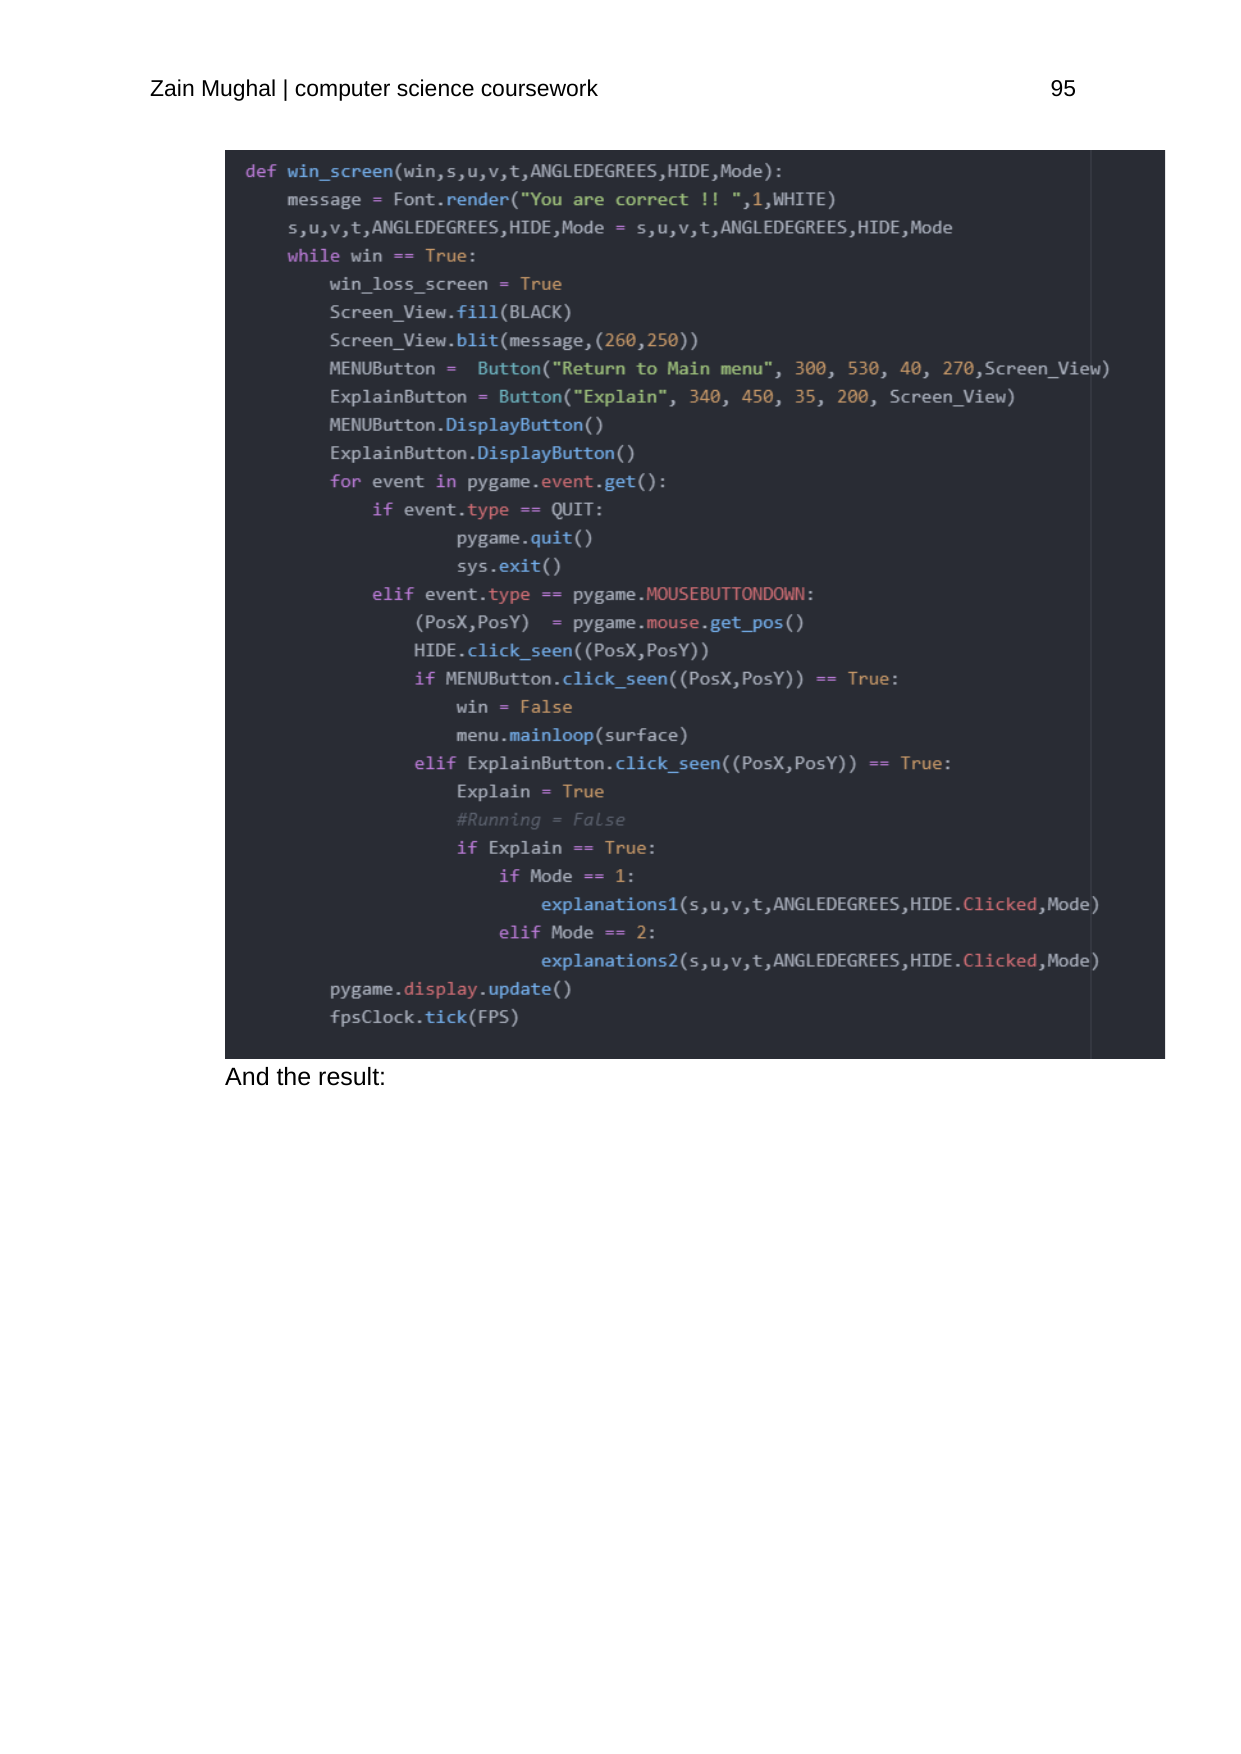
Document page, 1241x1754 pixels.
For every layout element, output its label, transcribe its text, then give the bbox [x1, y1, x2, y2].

picture [225, 150, 1166, 1059]
text And the result: [225, 1062, 1090, 1091]
